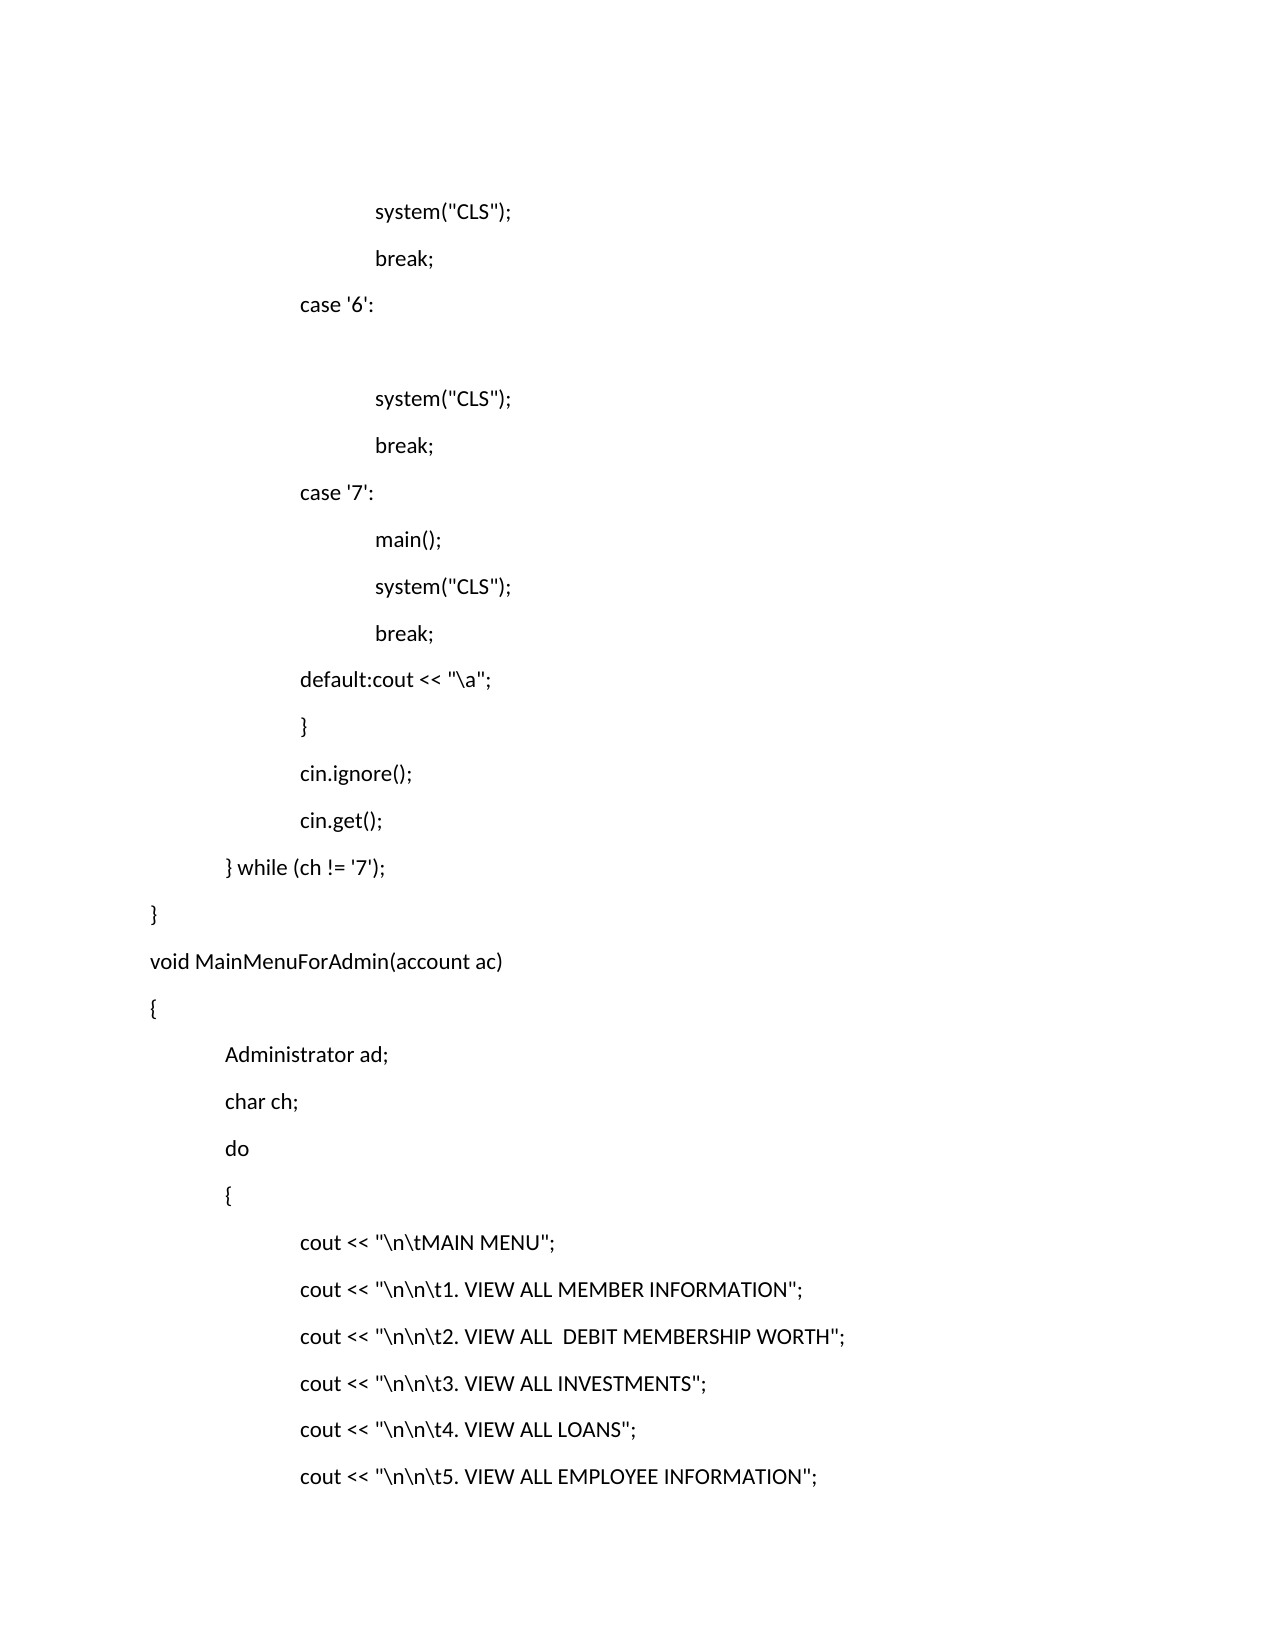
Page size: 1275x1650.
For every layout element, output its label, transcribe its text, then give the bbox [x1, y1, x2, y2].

text Administrator ad; [150, 1041, 1125, 1069]
text cin.get(); [150, 806, 1125, 834]
text break; [150, 431, 1125, 459]
text cout << "\n\n\t2. VIEW ALL DEBIT MEMBERSHIP WORTH"; [150, 1322, 1125, 1350]
text void MainMenuForAdmin(account ac) [150, 947, 1125, 975]
text do [150, 1134, 1125, 1162]
text cin.ignore(); [150, 759, 1125, 787]
text break; [150, 619, 1125, 647]
text break; [150, 244, 1125, 272]
text { [150, 1181, 1125, 1209]
text case '6': [150, 291, 1125, 319]
text main(); [150, 525, 1125, 553]
text cout << "\n\n\t4. VIEW ALL LOANS"; [150, 1416, 1125, 1444]
text char ch; [150, 1087, 1125, 1116]
text system("CLS"); [150, 197, 1125, 225]
text case '7': [150, 478, 1125, 506]
text } [150, 900, 1125, 928]
text cout << "\n\tMAIN MENU"; [150, 1228, 1125, 1256]
text system("CLS"); [150, 572, 1125, 600]
text { [150, 994, 1125, 1022]
text } [150, 712, 1125, 741]
text default:cout << "\a"; [150, 666, 1125, 694]
text cout << "\n\n\t1. VIEW ALL MEMBER INFORMATION"; [150, 1275, 1125, 1303]
text cout << "\n\n\t3. VIEW ALL INVESTMENTS"; [150, 1369, 1125, 1397]
text cout << "\n\n\t5. VIEW ALL EMPLOYEE INFORMATION"; [150, 1462, 1125, 1491]
text system("CLS"); [150, 384, 1125, 412]
text } while (ch != '7'); [150, 853, 1125, 881]
